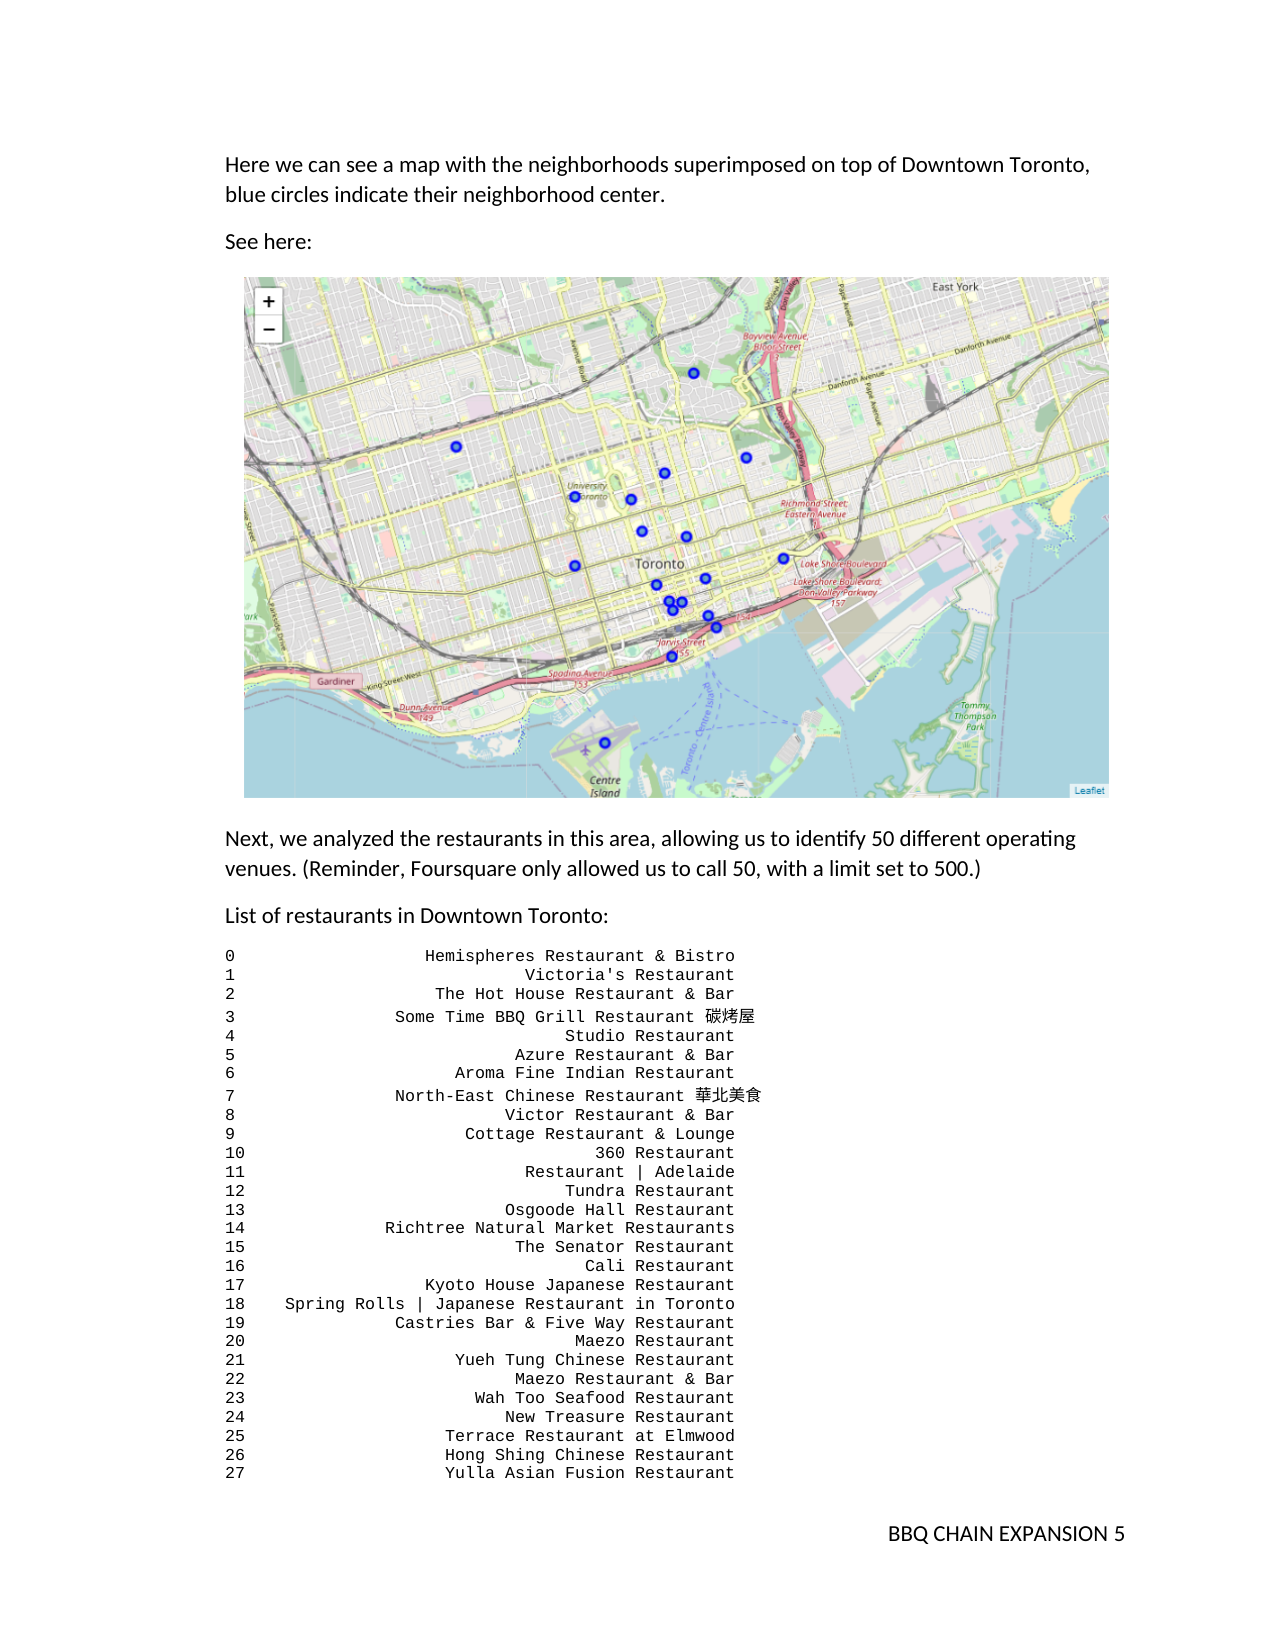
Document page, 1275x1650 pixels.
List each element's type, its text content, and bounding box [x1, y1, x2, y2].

text 1 Victoria's Restaurant [225, 967, 1125, 986]
text 20 Maezo Restaurant [225, 1333, 1125, 1352]
picture [235, 273, 1115, 806]
text 12 Tundra Restaurant [225, 1182, 1125, 1201]
text 21 Yueh Tung Chinese Restaurant [225, 1352, 1125, 1371]
text 2 The Hot House Restaurant & Bar [225, 986, 1125, 1004]
text 18 Spring Rolls | Japanese Restaurant in Toronto [225, 1295, 1125, 1314]
text 9 Cottage Restaurant & Lounge [225, 1126, 1125, 1144]
text 16 Cali Restaurant [225, 1258, 1125, 1276]
text 26 Hong Shing Chinese Restaurant [225, 1446, 1125, 1465]
text 6 Aroma Fine Indian Restaurant [225, 1065, 1125, 1084]
text 23 Wah Too Seafood Restaurant [225, 1389, 1125, 1408]
text 22 Maezo Restaurant & Bar [225, 1371, 1125, 1389]
text 27 Yulla Asian Fusion Restaurant [225, 1465, 1125, 1484]
text 17 Kyoto House Japanese Restaurant [225, 1276, 1125, 1295]
text 8 Victor Restaurant & Bar [225, 1107, 1125, 1126]
text 4 Studio Restaurant [225, 1027, 1125, 1046]
text 7 North-East Chinese Restaurant 華北美食 [225, 1084, 1125, 1107]
text 11 Restaurant | Adelaide [225, 1163, 1125, 1182]
text 25 Terrace Restaurant at Elmwood [225, 1427, 1125, 1446]
text Here we can see a map with the neighborhoods superimposed on top of Downtown Toronto, blue circles indicate their neighborhood center. [225, 150, 1125, 208]
text 5 Azure Restaurant & Bar [225, 1046, 1125, 1065]
text 14 Richtree Natural Market Restaurants [225, 1220, 1125, 1239]
text 10 360 Restaurant [225, 1144, 1125, 1163]
text Next, we analyzed the restaurants in this area, allowing us to identify 50 different operating venues. (Reminder, Foursquare only allowed us to call 50, with a limit set to 500.) [225, 824, 1125, 882]
text 13 Osgoode Hall Restaurant [225, 1201, 1125, 1220]
text 3 Some Time BBQ Grill Restaurant 碳烤屋 [225, 1004, 1125, 1027]
text 19 Castries Bar & Five Way Restaurant [225, 1314, 1125, 1333]
text See here: [225, 227, 1125, 255]
text List of restaurants in Downtown Toronto: [225, 901, 1125, 929]
text 15 The Senator Restaurant [225, 1239, 1125, 1258]
text 0 Hemispheres Restaurant & Bistro [225, 948, 1125, 967]
text 24 New Treasure Restaurant [225, 1408, 1125, 1427]
